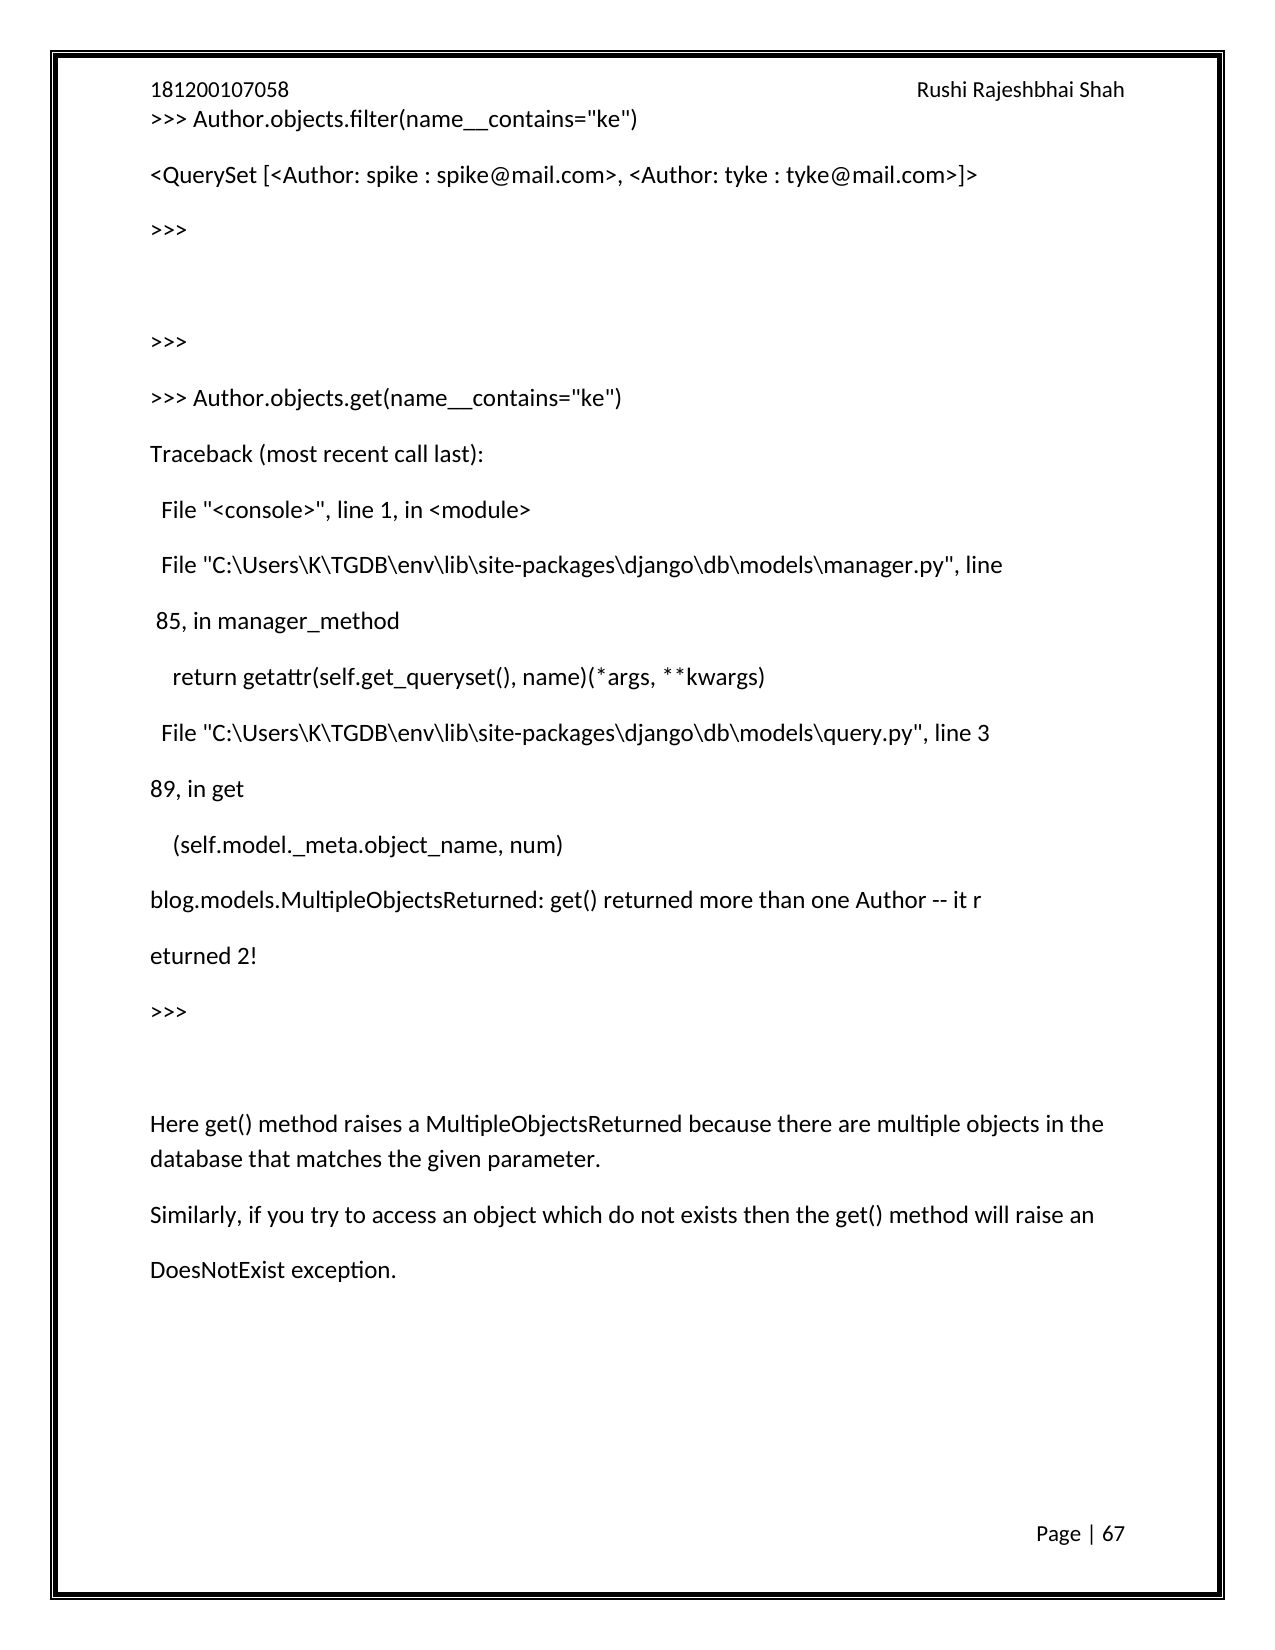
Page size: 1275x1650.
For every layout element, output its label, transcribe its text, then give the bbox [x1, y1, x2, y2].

text File "<console>", line 1, in <module> [150, 494, 1125, 524]
text DoesNotExist exception. [150, 1255, 1125, 1285]
text (self.model._meta.object_name, num) [150, 829, 1125, 859]
text Similarly, if you try to access an object which do not exists then the get() method will raise an [150, 1199, 1125, 1229]
text 89, in get [150, 773, 1125, 803]
text File "C:\Users\K\TGDB\env\lib\site-packages\django\db\models\manager.py", line [150, 550, 1125, 580]
text File "C:\Users\K\TGDB\env\lib\site-packages\django\db\models\query.py", line 3 [150, 717, 1125, 748]
text >>> Author.objects.get(name__contains="ke") [150, 382, 1125, 413]
text 85, in manager_method [150, 606, 1125, 636]
text Here get() method raises a MultipleObjectsReturned because there are multiple objects in the database that matches the given parameter. [150, 1108, 1125, 1173]
text <QuerySet [<Author: spike : spike@mail.com>, <Author: tyke : tyke@mail.com>]> [150, 159, 1125, 189]
text >>> [150, 326, 1125, 357]
text return getattr(self.get_queryset(), name)(*args, **kwargs) [150, 661, 1125, 692]
text >>> Author.objects.filter(name__contains="ke") [150, 103, 1125, 133]
text >>> [150, 215, 1125, 245]
text blog.models.MultipleObjectsReturned: get() returned more than one Author -- it r [150, 885, 1125, 915]
text Traceback (most recent call last): [150, 438, 1125, 468]
text eturned 2! [150, 941, 1125, 971]
text >>> [150, 996, 1125, 1027]
